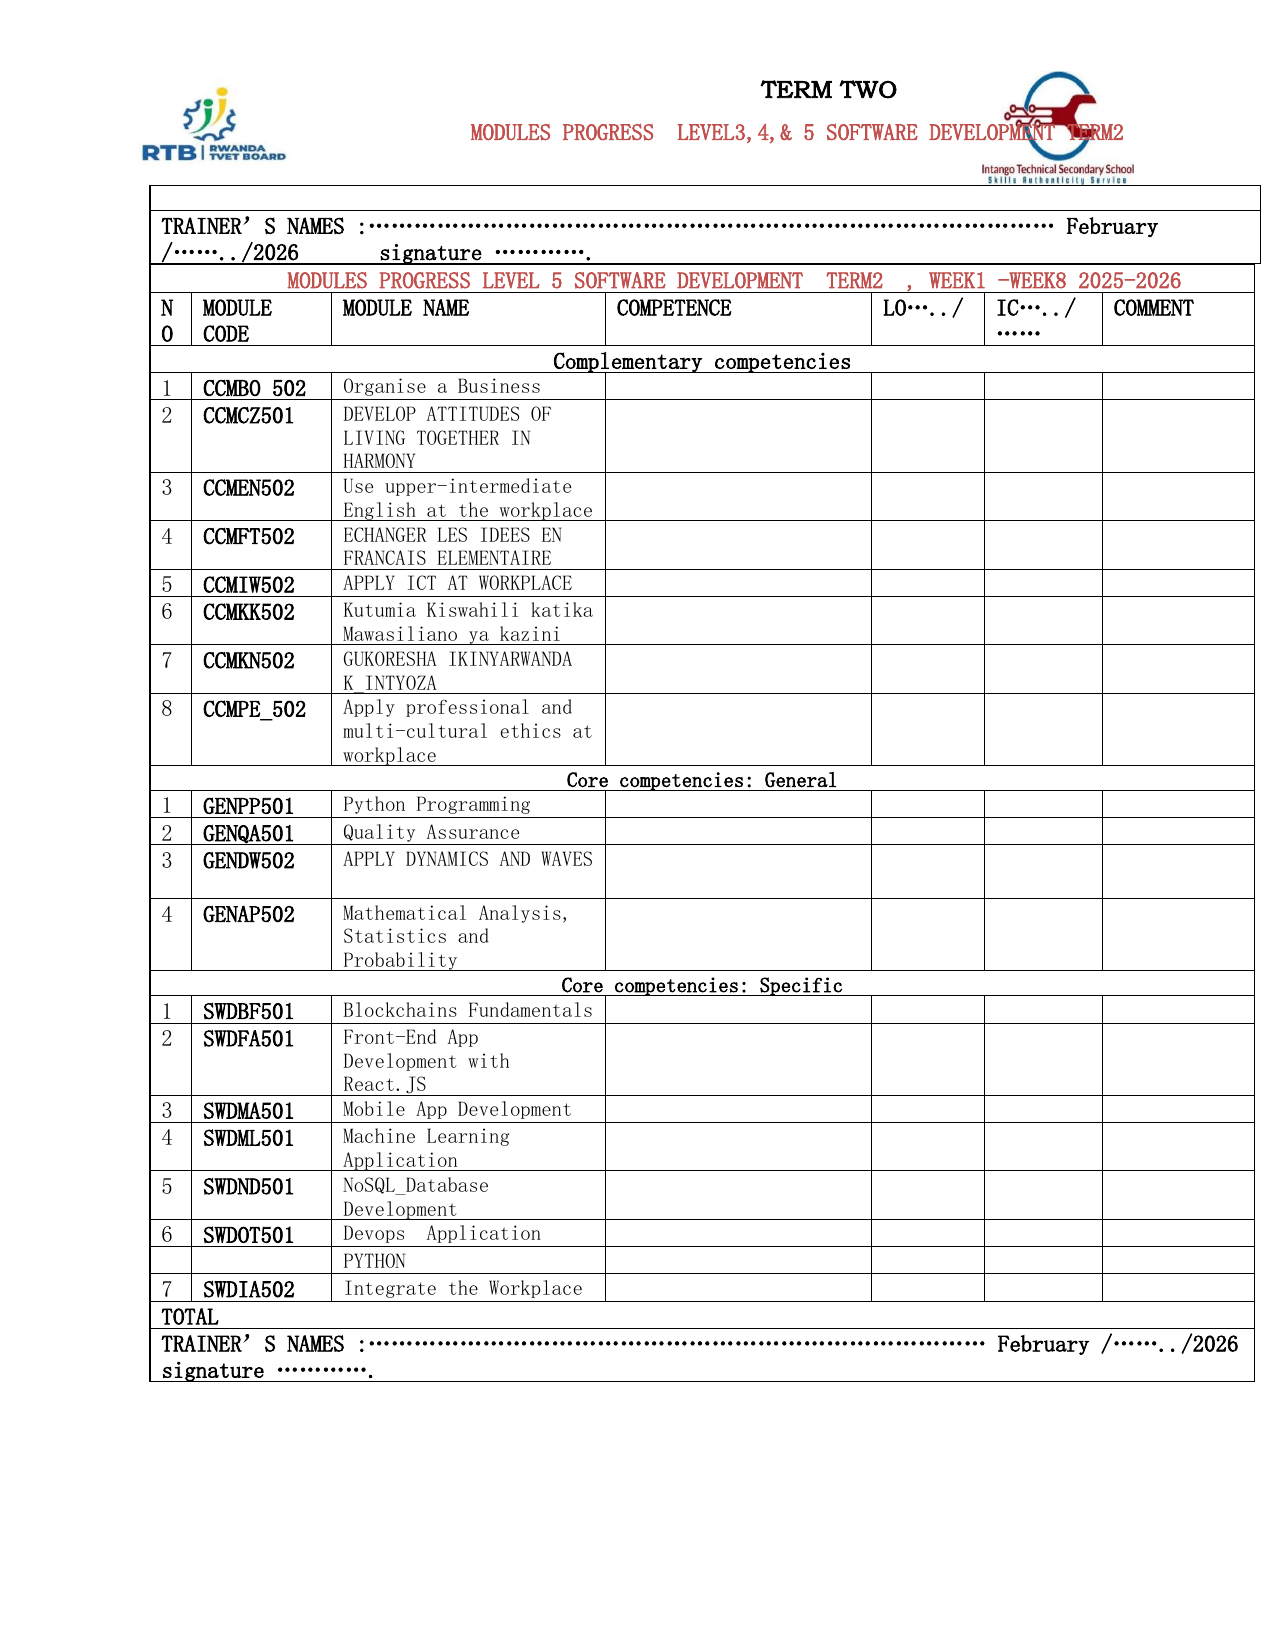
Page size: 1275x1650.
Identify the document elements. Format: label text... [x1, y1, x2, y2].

table_cell Front-End App Development with React.JS [332, 1024, 605, 1095]
table_cell 7 [151, 1274, 191, 1301]
table_cell CCMKK502 [192, 597, 331, 644]
table_cell [1103, 570, 1254, 596]
table_cell NoSQL_Database Development [332, 1171, 605, 1219]
table_cell PYTHON [332, 1247, 605, 1273]
table_cell [872, 400, 984, 472]
table_cell Python Programming [332, 791, 605, 817]
table_cell TOTA [151, 186, 1260, 210]
table_cell 5 [151, 570, 191, 596]
table_cell [872, 473, 984, 520]
table_cell 3 [151, 845, 191, 898]
table_cell TRAINER’S NAMES :……………………………………………………………………… February /……../2026 signature …………. [151, 1329, 1254, 1381]
table_cell Mathematical Analysis, Statistics and Probability [332, 899, 605, 970]
picture [990, 126, 995, 138]
table_cell GENPP501 [192, 791, 331, 817]
table_cell Quality Assurance [332, 818, 605, 844]
table_header MODULES PROGRESS LEVEL 5 SOFTWARE DEVELOPMENT TERM2 , WEEK1 -WEEK8 2025-2026 [151, 265, 1254, 292]
table_cell [1103, 845, 1254, 898]
table_cell Blockchains Fundamentals [332, 996, 605, 1022]
table_cell Kutumia Kiswahili katika Mawasiliano ya kazini [332, 597, 605, 644]
table_cell CCMPE_502 [192, 694, 331, 765]
table_cell [985, 899, 1102, 970]
table_cell [606, 570, 871, 596]
table_cell COMMENT [1103, 293, 1254, 345]
table_cell 4 [151, 521, 191, 569]
table_cell [1103, 1123, 1254, 1170]
table_cell CCMFT502 [192, 521, 331, 569]
table_cell Mobile App Development [332, 1096, 605, 1122]
table_cell 2 [151, 400, 191, 472]
table_cell CCMBO 502 [192, 373, 331, 399]
table_cell CCMCZ501 [192, 400, 331, 472]
table_cell [872, 818, 984, 844]
table_cell [606, 473, 871, 520]
table_cell [192, 1247, 331, 1273]
table_cell 5 [151, 1171, 191, 1219]
table_cell [606, 521, 871, 569]
table_cell [872, 996, 984, 1022]
table_cell [1103, 1220, 1254, 1246]
table_cell 2 [151, 818, 191, 844]
table_cell SWDIA502 [192, 1274, 331, 1301]
table_cell [872, 845, 984, 898]
table_cell GENDW502 [192, 845, 331, 898]
table_cell [985, 473, 1102, 520]
table_cell [1103, 521, 1254, 569]
table_cell [985, 996, 1102, 1022]
table_cell [872, 1024, 984, 1095]
table_cell [1103, 373, 1254, 399]
table_cell [985, 1274, 1102, 1301]
table_cell NO [151, 293, 191, 345]
table_cell [985, 1220, 1102, 1246]
table_cell [985, 373, 1102, 399]
table_cell 6 [151, 1220, 191, 1246]
table_cell MODULE NAME [332, 293, 605, 345]
table_cell [1103, 694, 1254, 765]
table_cell [1103, 899, 1254, 970]
table_cell [606, 1274, 871, 1301]
table_cell [872, 694, 984, 765]
table_cell SWDML501 [192, 1123, 331, 1170]
table_cell 1 [151, 373, 191, 399]
table_cell [985, 845, 1102, 898]
table_cell [985, 597, 1102, 644]
table_cell [872, 1220, 984, 1246]
table_cell [606, 373, 871, 399]
table_cell [985, 1024, 1102, 1095]
table_cell [872, 1171, 984, 1219]
table_cell [606, 645, 871, 693]
table_cell GENAP502 [192, 899, 331, 970]
table_cell [985, 1247, 1102, 1273]
table_cell [872, 570, 984, 596]
table_cell [985, 521, 1102, 569]
table_cell [606, 694, 871, 765]
table_cell 1 [151, 791, 191, 817]
table_cell CCMEN502 [192, 473, 331, 520]
table_cell [985, 818, 1102, 844]
table_cell [1103, 996, 1254, 1022]
table_cell GENQA501 [192, 818, 331, 844]
table_cell Complementary competencies [151, 346, 1254, 372]
table_cell 3 [151, 473, 191, 520]
table_cell [985, 1171, 1102, 1219]
table_cell SWDBF501 [192, 996, 331, 1022]
table_cell MODULE CODE [192, 293, 331, 345]
table_cell [872, 1274, 984, 1301]
table_cell [1103, 1247, 1254, 1273]
table_cell 4 [151, 1123, 191, 1170]
table_cell 6 [151, 597, 191, 644]
table_cell Core competencies: General [151, 766, 1254, 790]
table_cell APPLY ICT AT WORKPLACE [332, 570, 605, 596]
table_cell 8 [151, 694, 191, 765]
table_cell Core competencies: Specific [151, 971, 1254, 995]
table_cell CCMKN502 [192, 645, 331, 693]
table_cell [872, 645, 984, 693]
table_cell 4 [151, 899, 191, 970]
table_cell [872, 1123, 984, 1170]
table_cell [606, 845, 871, 898]
table_cell [606, 1024, 871, 1095]
table_cell CCMIW502 [192, 570, 331, 596]
table_cell [1103, 400, 1254, 472]
table_cell [872, 791, 984, 817]
table_cell [606, 597, 871, 644]
table_cell [872, 1247, 984, 1273]
table_cell [872, 373, 984, 399]
table_cell [985, 570, 1102, 596]
table_cell [606, 1220, 871, 1246]
table_cell [985, 1123, 1102, 1170]
table_cell 2 [151, 1024, 191, 1095]
table_cell [985, 791, 1102, 817]
table_cell [606, 1171, 871, 1219]
picture [981, 71, 1134, 185]
table_cell [872, 1096, 984, 1122]
table_cell [872, 899, 984, 970]
table_cell [1103, 645, 1254, 693]
table_cell DEVELOP ATTITUDES OF LIVING TOGETHER IN HARMONY [332, 400, 605, 472]
table_cell [1103, 1171, 1254, 1219]
table_cell [606, 1096, 871, 1122]
table_cell COMPETENCE [606, 293, 871, 345]
table_cell [985, 1096, 1102, 1122]
table_cell Integrate the Workplace [332, 1274, 605, 1301]
table_cell [985, 694, 1102, 765]
table_cell [872, 521, 984, 569]
table_cell 7 [151, 645, 191, 693]
table_cell [1103, 1274, 1254, 1301]
table_cell TOTAL [151, 1302, 1254, 1328]
table_cell [1103, 597, 1254, 644]
table_cell [606, 818, 871, 844]
table_cell [872, 597, 984, 644]
table_cell LO…../ [872, 293, 984, 345]
table_cell [985, 645, 1102, 693]
table_cell [1103, 473, 1254, 520]
table_cell APPLY DYNAMICS AND WAVES [332, 845, 605, 898]
table_cell [606, 1123, 871, 1170]
table_cell Machine Learning Application [332, 1123, 605, 1170]
table_cell Use upper-intermediate English at the workplace [332, 473, 605, 520]
table_cell Apply professional and multi-cultural ethics at workplace [332, 694, 605, 765]
table_cell [606, 996, 871, 1022]
table_cell SWDMA501 [192, 1096, 331, 1122]
table_cell [1103, 818, 1254, 844]
table_cell SWDOT501 [192, 1220, 331, 1246]
table_cell [1103, 1096, 1254, 1122]
table_cell [1103, 791, 1254, 817]
table_cell 3 [151, 1096, 191, 1122]
table_cell [606, 400, 871, 472]
table_cell [606, 899, 871, 970]
table_cell [151, 1247, 191, 1273]
table_cell SWDFA501 [192, 1024, 331, 1095]
table_cell Organise a Business [332, 373, 605, 399]
picture [138, 67, 293, 190]
table_cell [606, 1247, 871, 1273]
table_cell Devops Application [332, 1220, 605, 1246]
table_cell SWDND501 [192, 1171, 331, 1219]
table_cell [985, 400, 1102, 472]
table_cell ECHANGER LES IDEES EN FRANCAIS ELEMENTAIRE [332, 521, 605, 569]
table_cell [606, 791, 871, 817]
table_cell 1 [151, 996, 191, 1022]
table_cell TRAINER’S NAMES :……………………………………………………………………………… February /……../2026 signature …………. [151, 211, 1260, 263]
table_cell GUKORESHA IKINYARWANDA K_INTYOZA [332, 645, 605, 693]
table_cell IC…../…… [985, 293, 1102, 345]
table_cell [1103, 1024, 1254, 1095]
